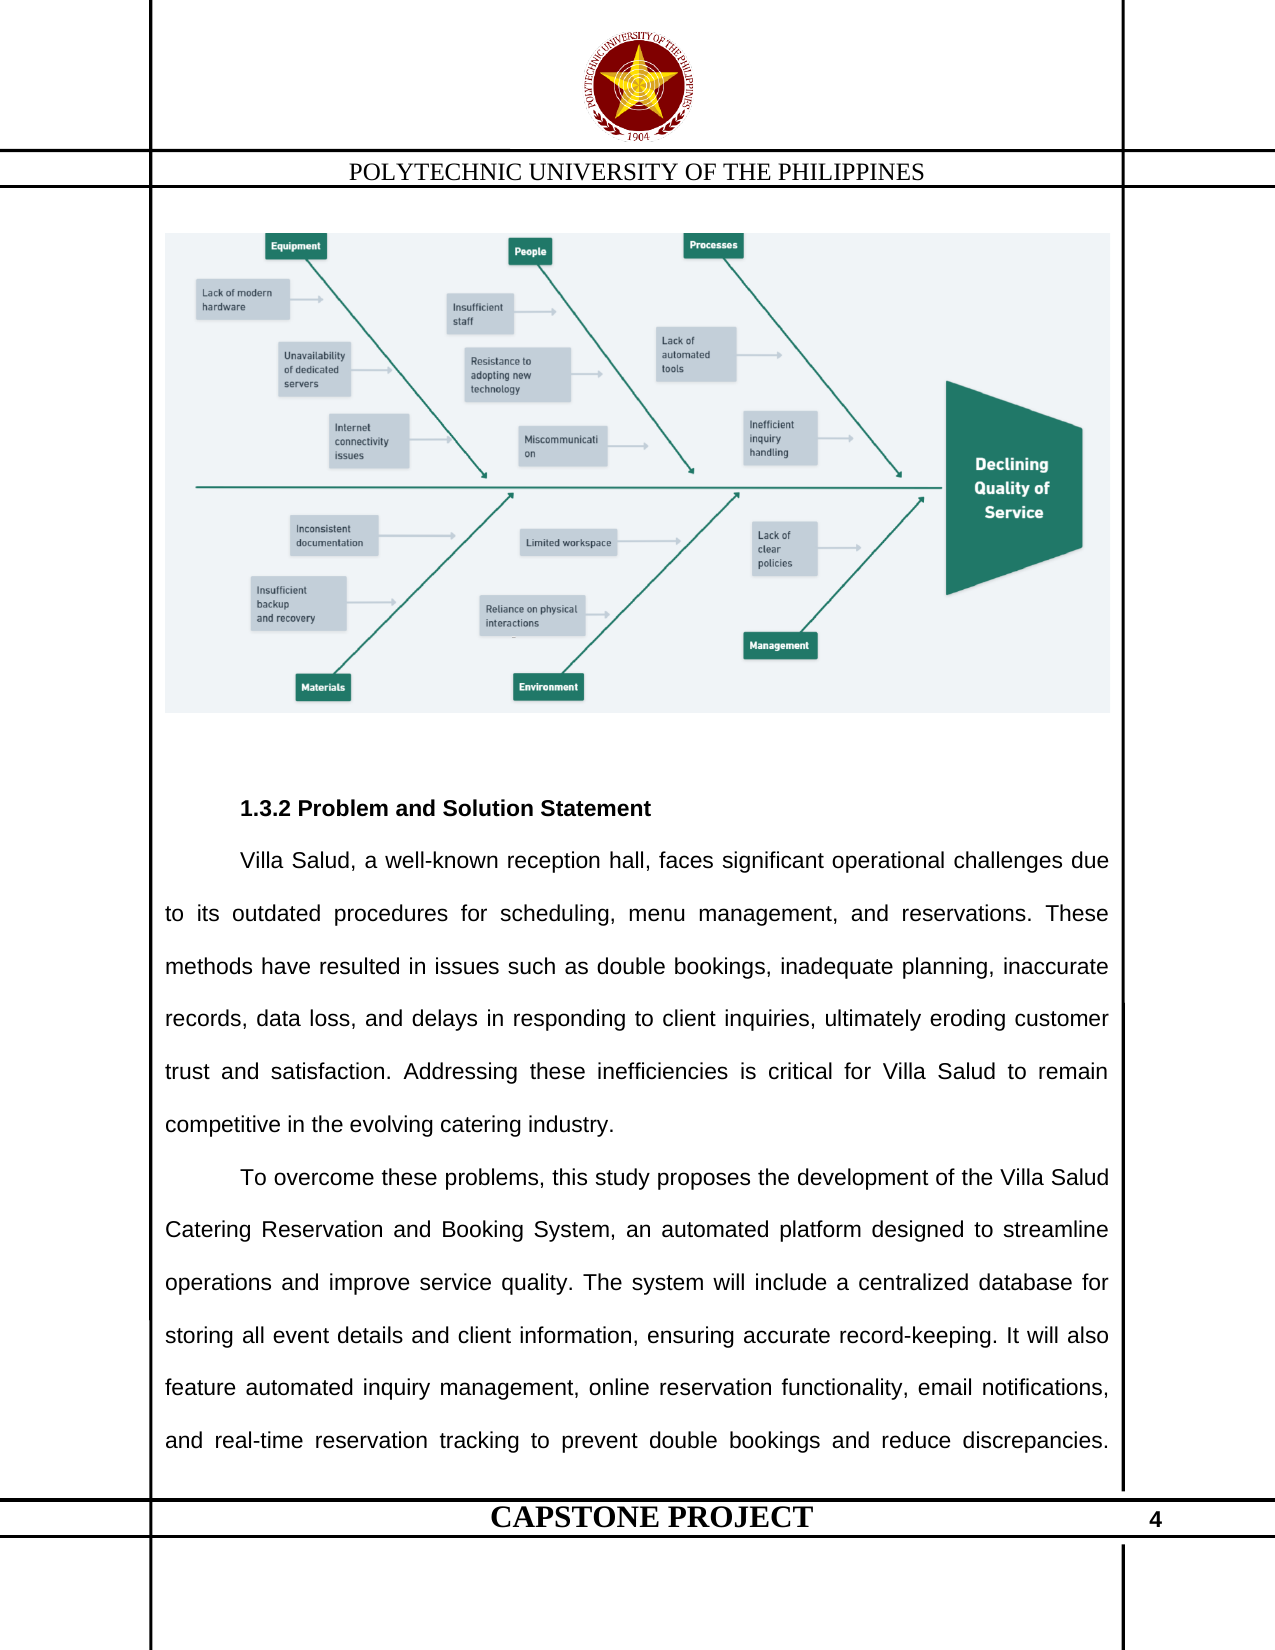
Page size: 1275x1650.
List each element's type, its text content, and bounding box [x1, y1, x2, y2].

picture [165, 233, 1111, 713]
text Villa Salud, a well-known reception hall, faces significant operational challenges due to its outdated procedures for scheduling, menu management, and reservations. These methods have resulted in issues such as double bookings, inadequate planning, inaccurate records, data loss, and delays in responding to client inquiries, ultimately eroding customer trust and satisfaction. Addressing these inefficiencies is critical for Villa Salud to remain competitive in the evolving catering industry. [165, 847, 1110, 1137]
text 1.3.2 Problem and Solution Statement [165, 794, 1110, 821]
picture [582, 31, 694, 142]
